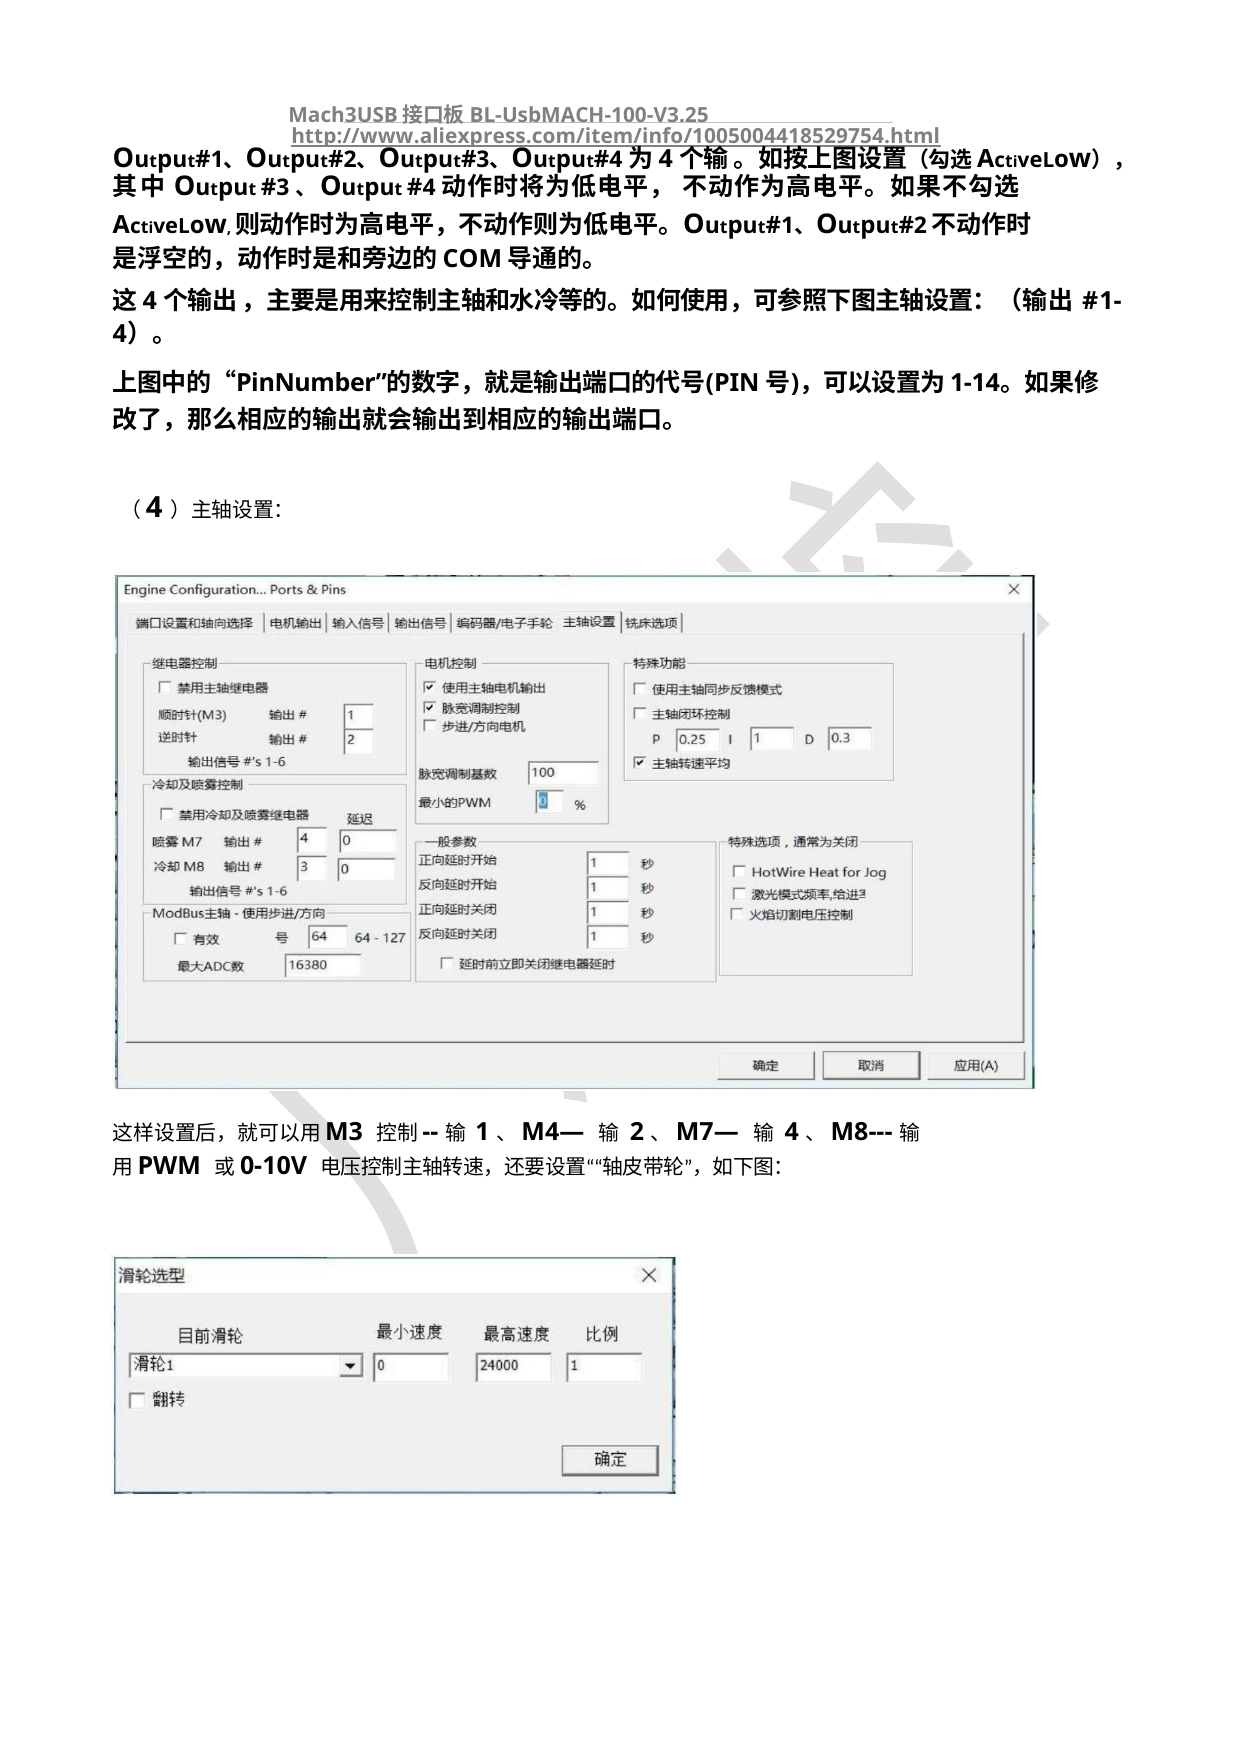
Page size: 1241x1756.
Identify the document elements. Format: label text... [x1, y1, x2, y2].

picture [111, 1254, 678, 1496]
text ActiveLow, 则动作时为高电平，不动作则为低电平。Output#1、Output#2不动作时是浮空的，动作时是和旁边的COM导通的。 [112, 205, 1032, 275]
text Output#1、Output#2、Output#3、Output#4 为4 个输 。如按上图设置（勾选ActiveLow）， 其中Output #3 、Output #4 动作时将为低电平， 不动作为高电平。如果不勾选 [112, 144, 1139, 203]
picture [460, 119, 894, 124]
picture [112, 572, 1037, 1091]
picture [419, 119, 446, 124]
picture [341, 119, 405, 124]
text 上图中的“PinNumber”的数字，就是输出端口的代号(PIN 号)，可以设置为 1-14。如果修改了，那么相应的输出就会输出到相应的输出端口。 [112, 362, 1102, 436]
text 这4 个输出 ，主要是用来控制主轴和水冷等的。如何使用，可参照下图主轴设置：（输出 #1- 4）。 [112, 283, 1146, 349]
